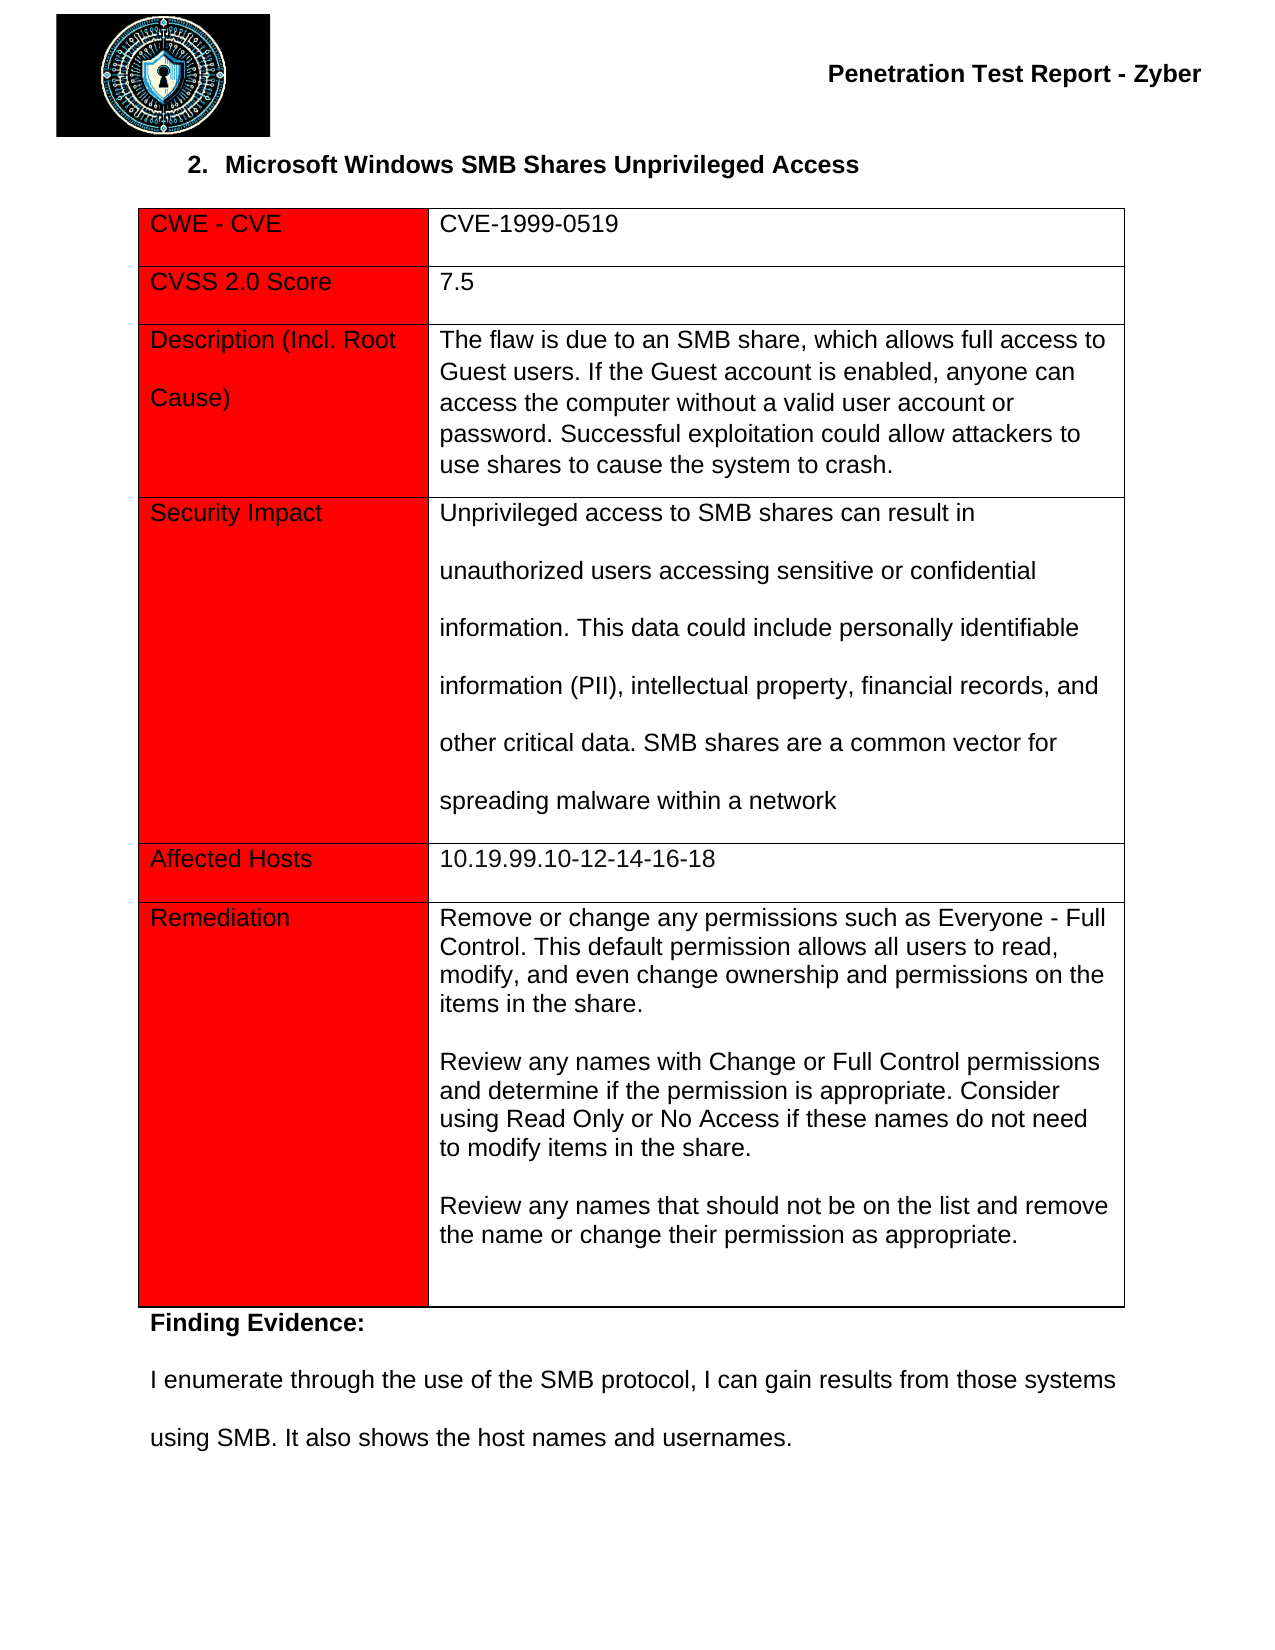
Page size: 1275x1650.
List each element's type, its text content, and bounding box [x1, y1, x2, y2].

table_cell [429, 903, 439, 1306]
table_header CVE-1999-0519 [429, 209, 1124, 266]
table_header CWE - CVE [139, 209, 428, 266]
table_cell Security Impact [139, 498, 428, 843]
table_cell CVSS 2.0 Score [139, 267, 428, 324]
table_cell 10.19.99.10-12-14-16-18 [429, 844, 1124, 902]
table_cell 7.5 [429, 267, 1124, 324]
text I enumerate through the use of the SMB protocol, I can gain results from those systems using SMB. It also shows the host names and usernames. [150, 1365, 1125, 1451]
text Finding Evidence: [150, 1308, 1125, 1336]
table_cell Description (Incl. Root Cause) [139, 325, 428, 497]
table_cell Unprivileged access to SMB shares can result in unauthorized users accessing sensitive or confidential information. This data could include personally identifiable information (PII), intellectual property, financial records, and other critical data. SMB shares are a common vector for spreading malware within a network [429, 498, 1124, 843]
list Microsoft Windows SMB Shares Unprivileged Access [187, 150, 1125, 179]
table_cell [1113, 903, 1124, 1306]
table_cell The flaw is due to an SMB share, which allows full access to Guest users. If the Guest account is enabled, anyone can access the computer without a valid user account or password. Successful exploitation could allow attackers to use shares to cause the system to crash. [429, 325, 1124, 497]
table_cell Affected Hosts [139, 844, 428, 902]
table_cell Remediation [139, 903, 428, 1306]
picture [56, 14, 271, 137]
